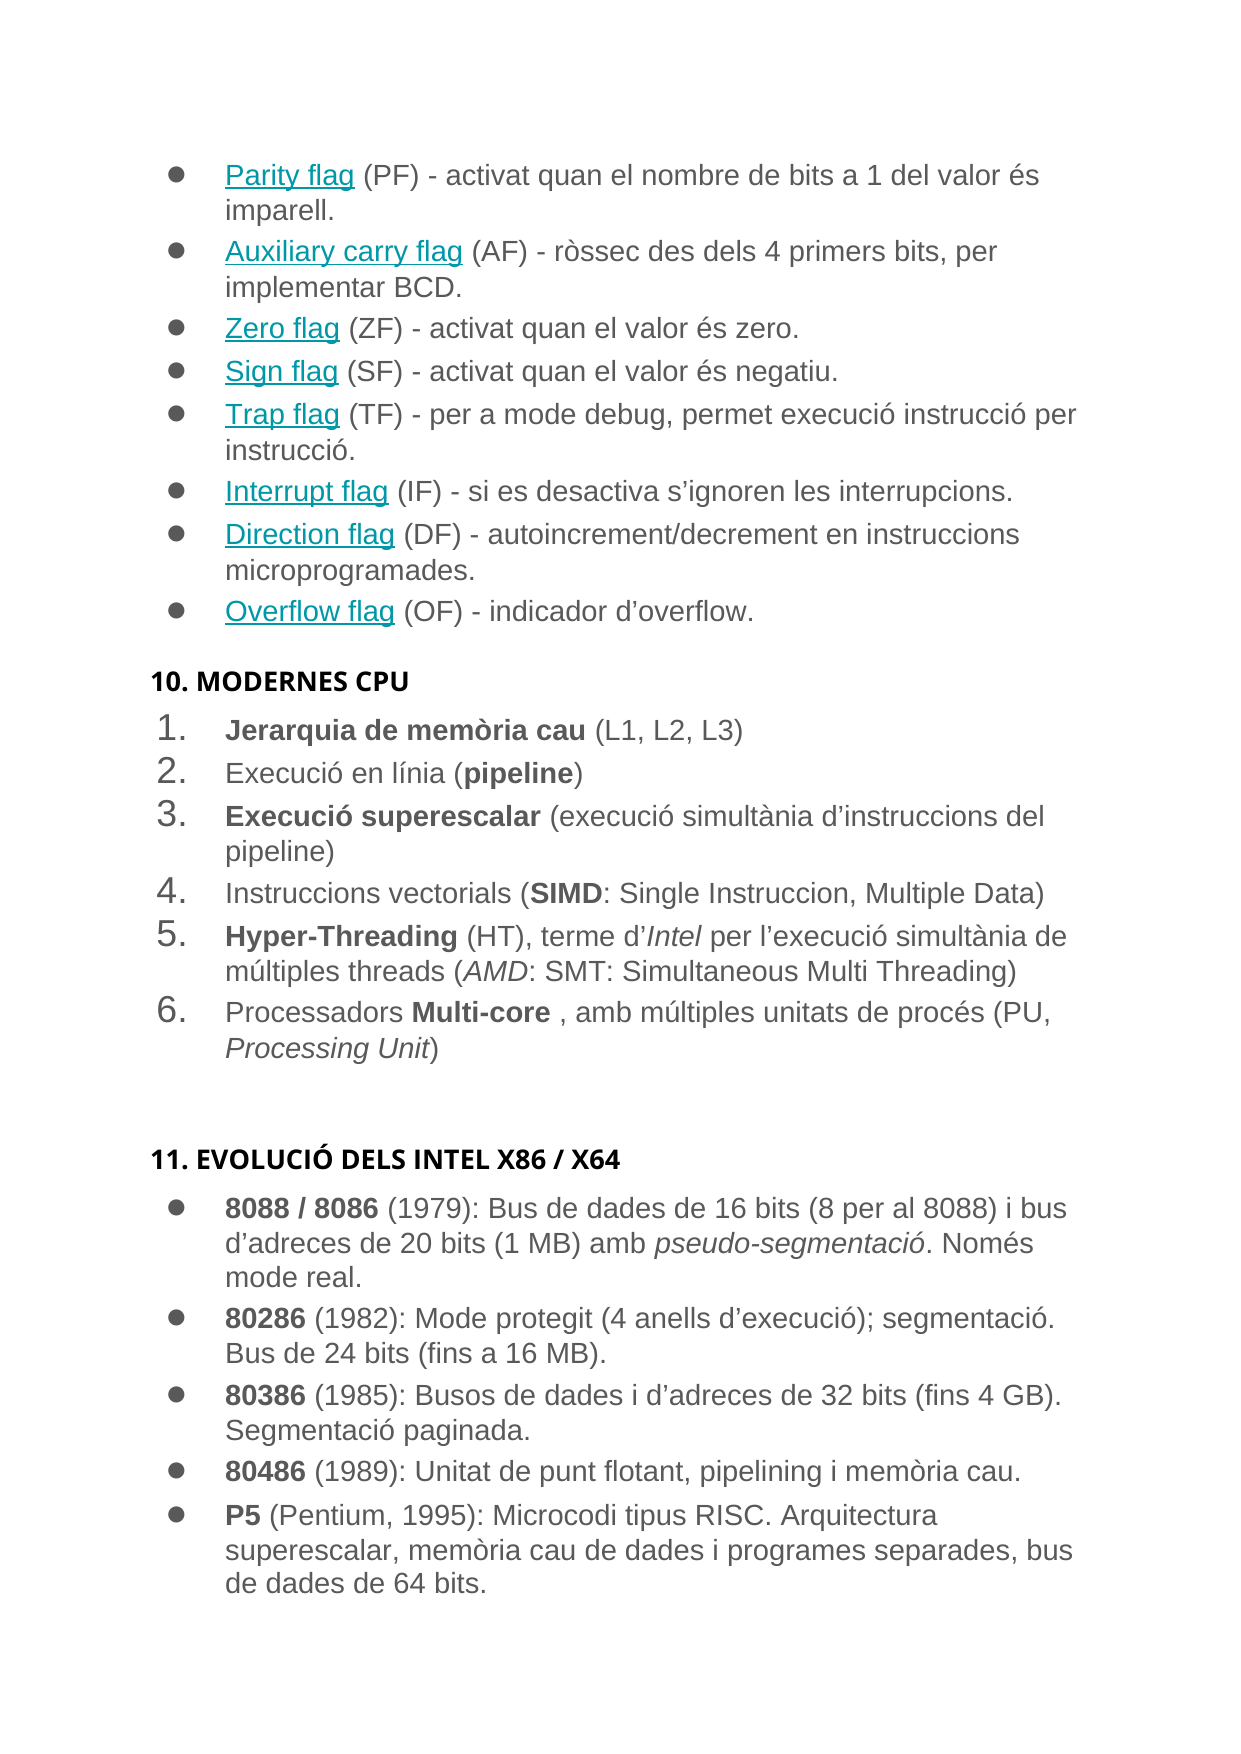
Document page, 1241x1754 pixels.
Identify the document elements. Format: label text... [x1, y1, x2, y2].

list Direction flag (DF) - autoincrement/decrement en instruccions microprogramades. [187, 509, 1090, 586]
list Processadors Multi-core , amb múltiples unitats de procés (PU, Processing Unit) [187, 988, 1090, 1064]
list Instruccions vectorials (SIMD: Single Instruccion, Multiple Data) [187, 868, 1090, 911]
list 80486 (1989): Unitat de punt flotant, pipelining i memòria cau. [187, 1447, 1090, 1490]
list Execució en línia (pipeline) [187, 748, 1090, 791]
list Overflow flag (OF) - indicador d’overflow. [187, 586, 1090, 629]
list Interrupt flag (IF) - si es desactiva s’ignoren les interrupcions. [187, 466, 1090, 509]
list Hyper-Threading (HT), terme d’Intel per l’execució simultània de múltiples threads (AMD: SMT: Simultaneous Multi Threading) [187, 911, 1090, 988]
list 80386 (1985): Busos de dades i d’adreces de 32 bits (fins 4 GB). Segmentació paginada. [187, 1370, 1090, 1447]
list Jerarquia de memòria cau (L1, L2, L3) [187, 705, 1090, 748]
list P5 (Pentium, 1995): Microcodi tipus RISC. Arquitectura superescalar, memòria cau de dades i programes separades, bus de dades de 64 bits. [187, 1490, 1090, 1600]
list Zero flag (ZF) - activat quan el valor és zero. [187, 303, 1090, 346]
list Execució superescalar (execució simultània d’instruccions del pipeline) [187, 791, 1090, 868]
list Auxiliary carry flag (AF) - ròssec des dels 4 primers bits, per implementar BCD. [187, 227, 1090, 303]
list 8088 / 8086 (1979): Bus de dades de 16 bits (8 per al 8088) i bus d’adreces de 20 bits (1 MB) amb pseudo-segmentació. Només mode real. [187, 1183, 1090, 1293]
subtitle 11. EVOLUCIÓ DELS INTEL X86 / X64 [150, 1141, 1090, 1178]
list Parity flag (PF) - activat quan el nombre de bits a 1 del valor és imparell. [187, 150, 1090, 227]
subtitle 10. MODERNES CPU [150, 662, 1090, 699]
list Sign flag (SF) - activat quan el valor és negatiu. [187, 346, 1090, 389]
list 80286 (1982): Mode protegit (4 anells d’execució); segmentació. Bus de 24 bits (fins a 16 MB). [187, 1293, 1090, 1370]
list Trap flag (TF) - per a mode debug, permet execució instrucció per instrucció. [187, 389, 1090, 466]
